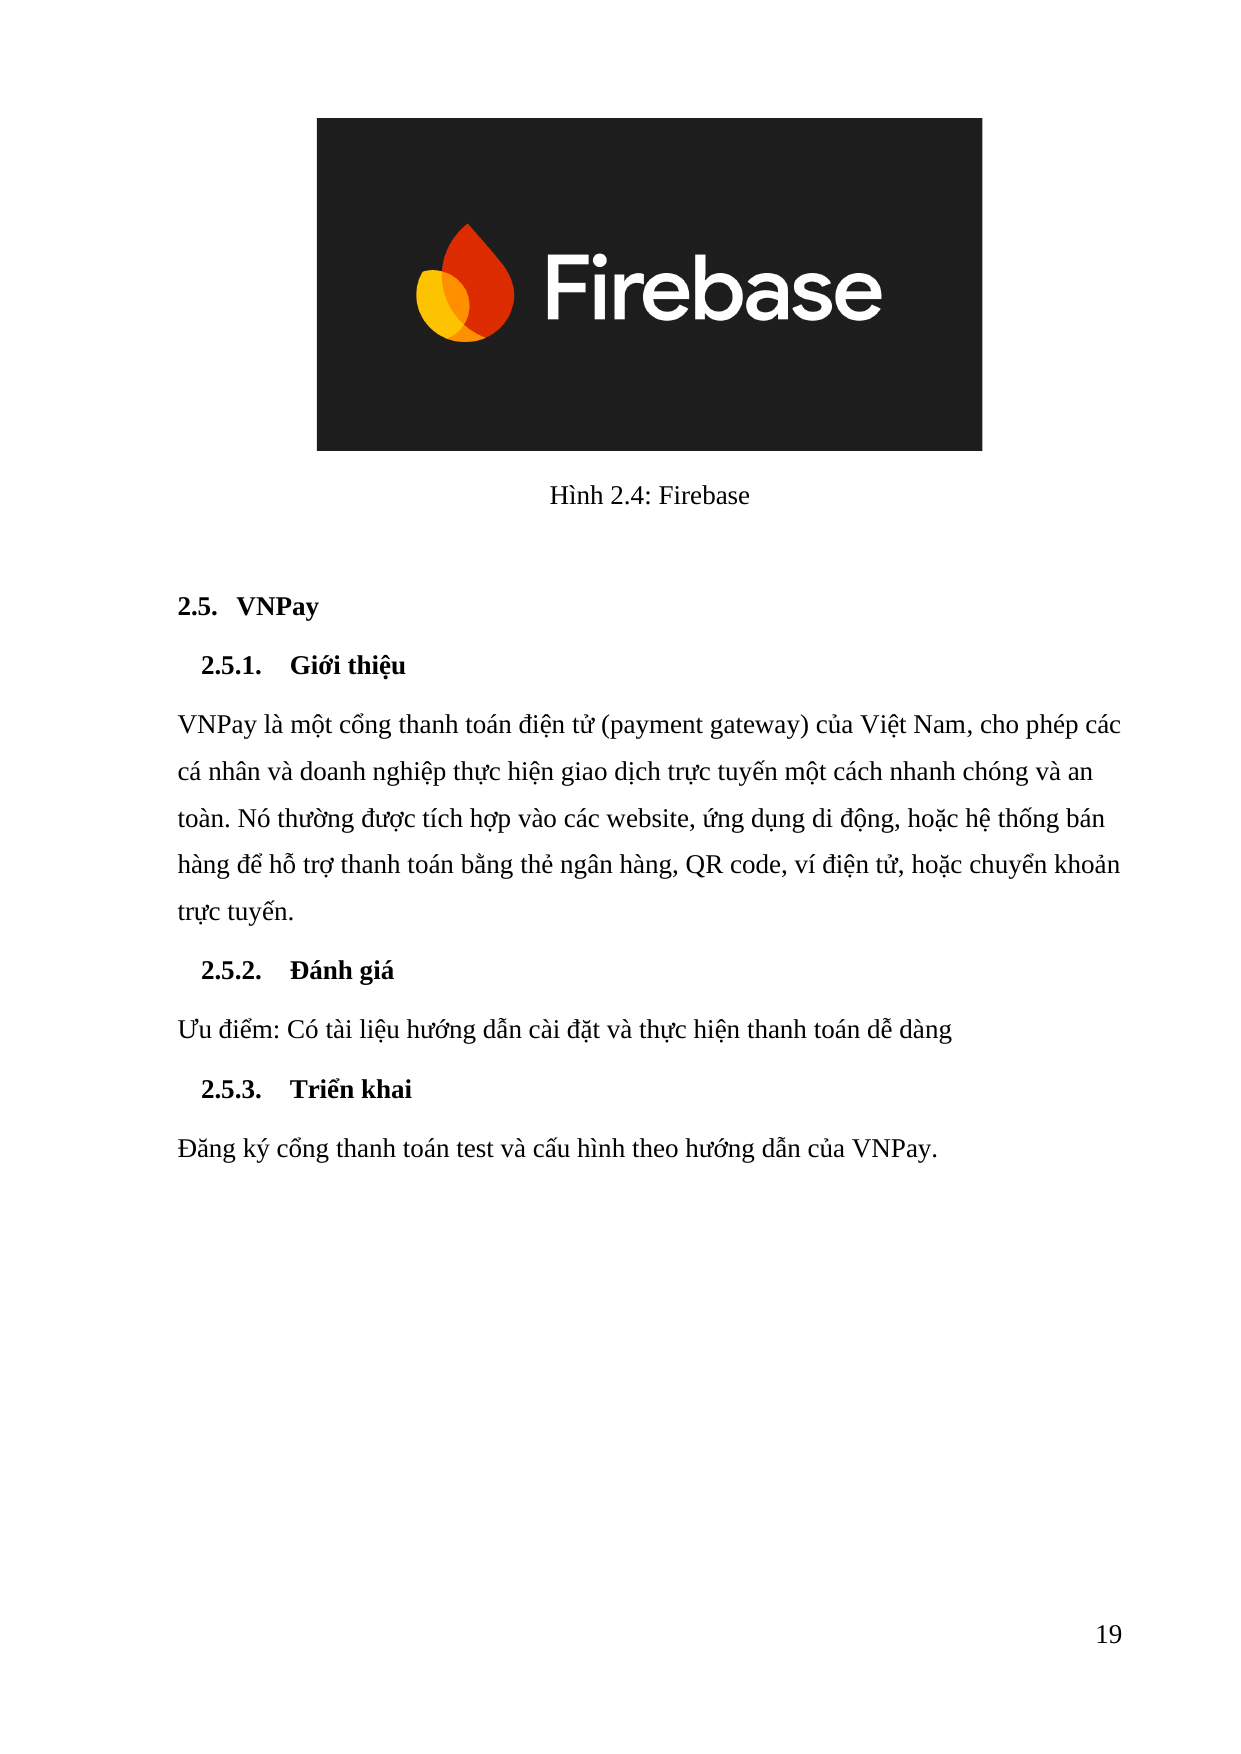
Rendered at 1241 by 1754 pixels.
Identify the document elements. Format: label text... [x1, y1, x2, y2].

subtitle Triển khai [201, 1073, 1122, 1104]
text Đăng ký cổng thanh toán test và cấu hình theo hướng dẫn của VNPay. [177, 1132, 1122, 1163]
subtitle Đánh giá [201, 954, 1122, 986]
text Ưu điểm: Có tài liệu hướng dẫn cài đặt và thực hiện thanh toán dễ dàng [177, 1013, 1122, 1045]
text VNPay là một cổng thanh toán điện tử (payment gateway) của Việt Nam, cho phép các cá nhân và doanh nghiệp thực hiện giao dịch trực tuyến một cách nhanh chóng và an toàn. Nó thường được tích hợp vào các website, ứng dụng di động, hoặc hệ thống bán hàng để hỗ trợ thanh toán bằng thẻ ngân hàng, QR code, ví điện tử, hoặc chuyển khoản trực tuyến. [177, 708, 1122, 926]
subtitle Giới thiệu [201, 649, 1122, 681]
picture [316, 118, 983, 451]
text Hình 2.4: Firebase [177, 479, 1122, 510]
subtitle VNPay [177, 590, 1122, 621]
